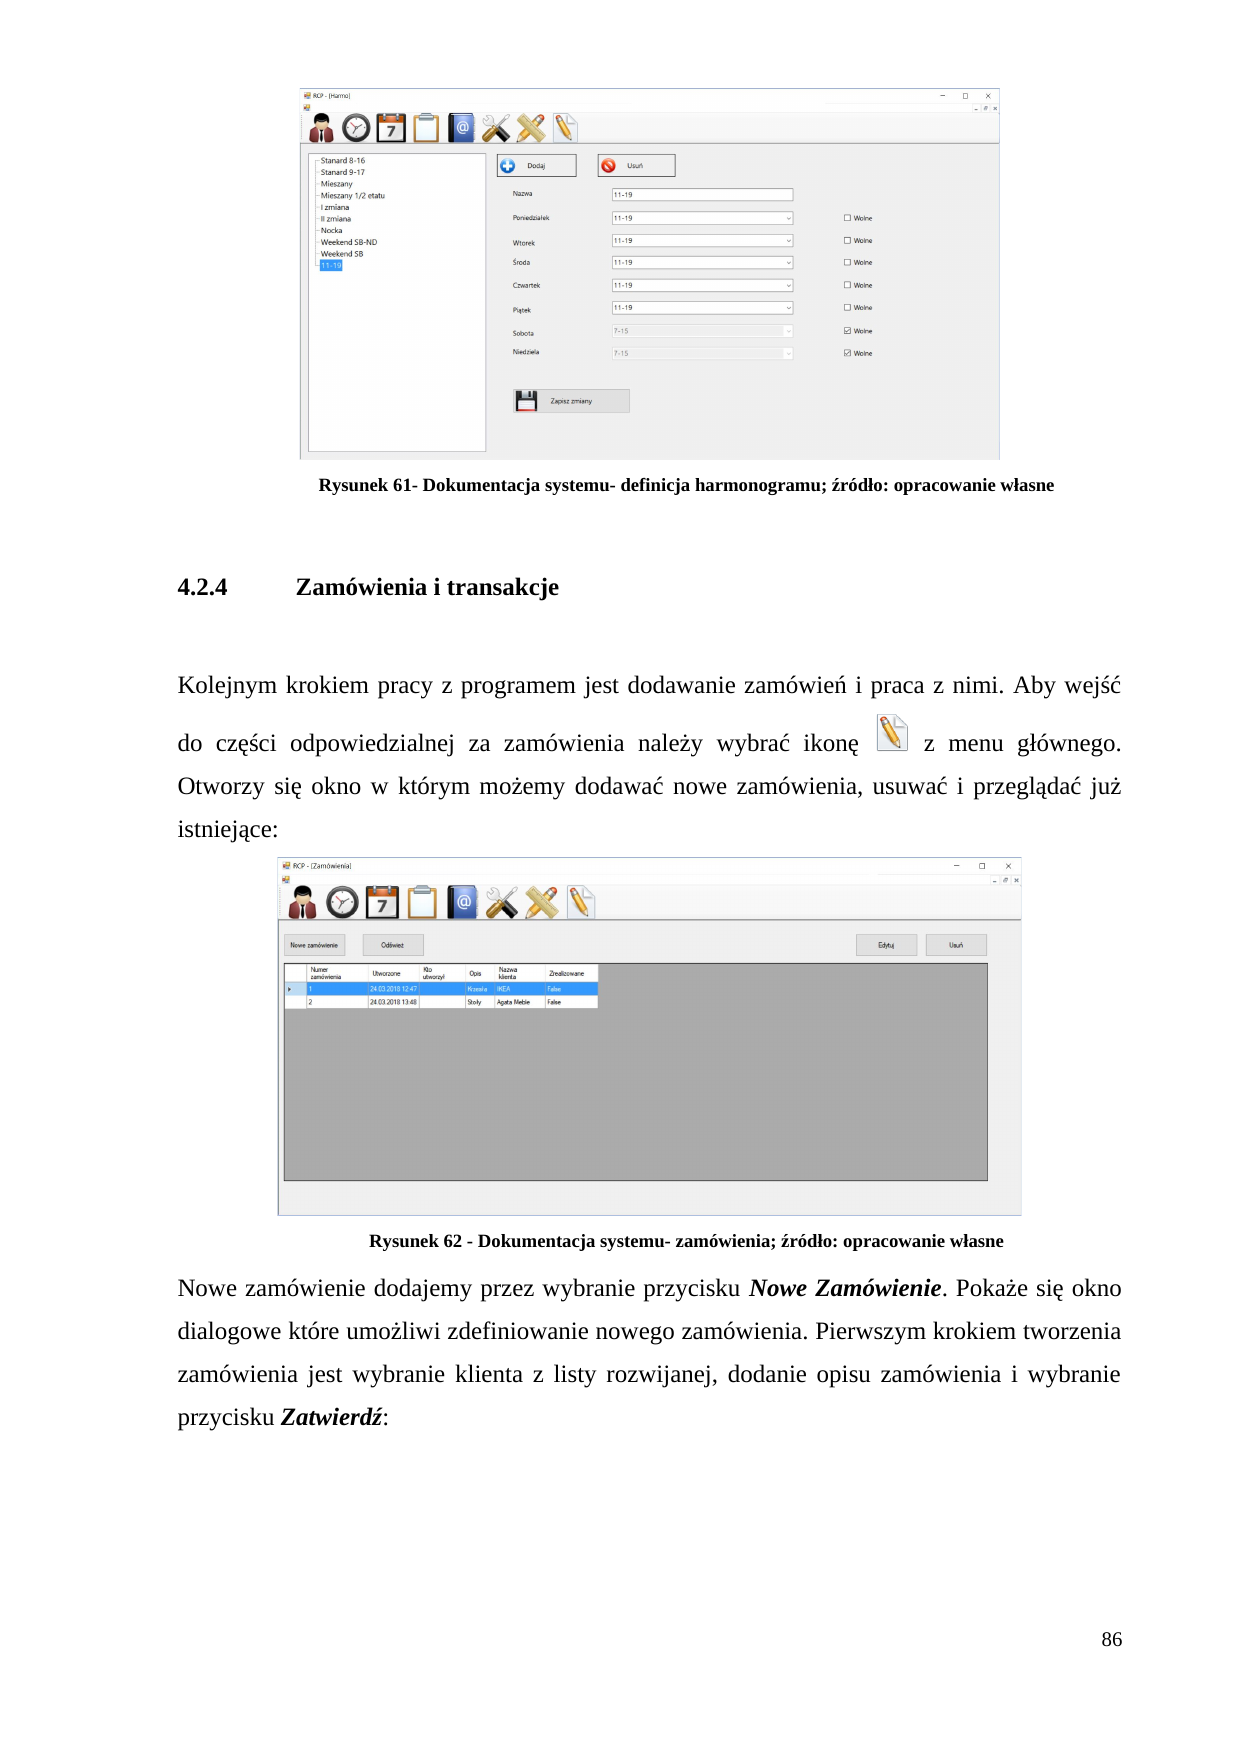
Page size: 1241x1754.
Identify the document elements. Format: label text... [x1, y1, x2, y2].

text Nowe zamówienie dodajemy przez wybranie przycisku Nowe Zamówienie. Pokaże się okno dialogowe które umożliwi zdefiniowanie nowego zamówienia. Pierwszym krokiem tworzenia zamówienia jest wybranie klienta z listy rozwijanej, dodanie opisu zamówienia i wybranie przycisku Zatwierdź: [177, 1273, 1122, 1431]
text Kolejnym krokiem pracy z programem jest dodawanie zamówień i praca z nimi. Aby wejść do części odpowiedzialnej za zamówienia należy wybrać ikonę z menu głównego. Otworzy się okno w którym możemy dodawać nowe zamówienia, usuwać i przeglądać już istniejące: [177, 671, 1122, 843]
text Rysunek 62 - Dokumentacja systemu- zamówienia; źródło: opracowanie własne [177, 1230, 1122, 1252]
picture [277, 857, 1022, 1216]
picture [872, 713, 911, 752]
text Rysunek 61- Dokumentacja systemu- definicja harmonogramu; źródło: opracowanie własne [177, 474, 1122, 495]
subtitle Zamówienia i transakcje [177, 572, 1122, 601]
picture [299, 88, 1000, 460]
